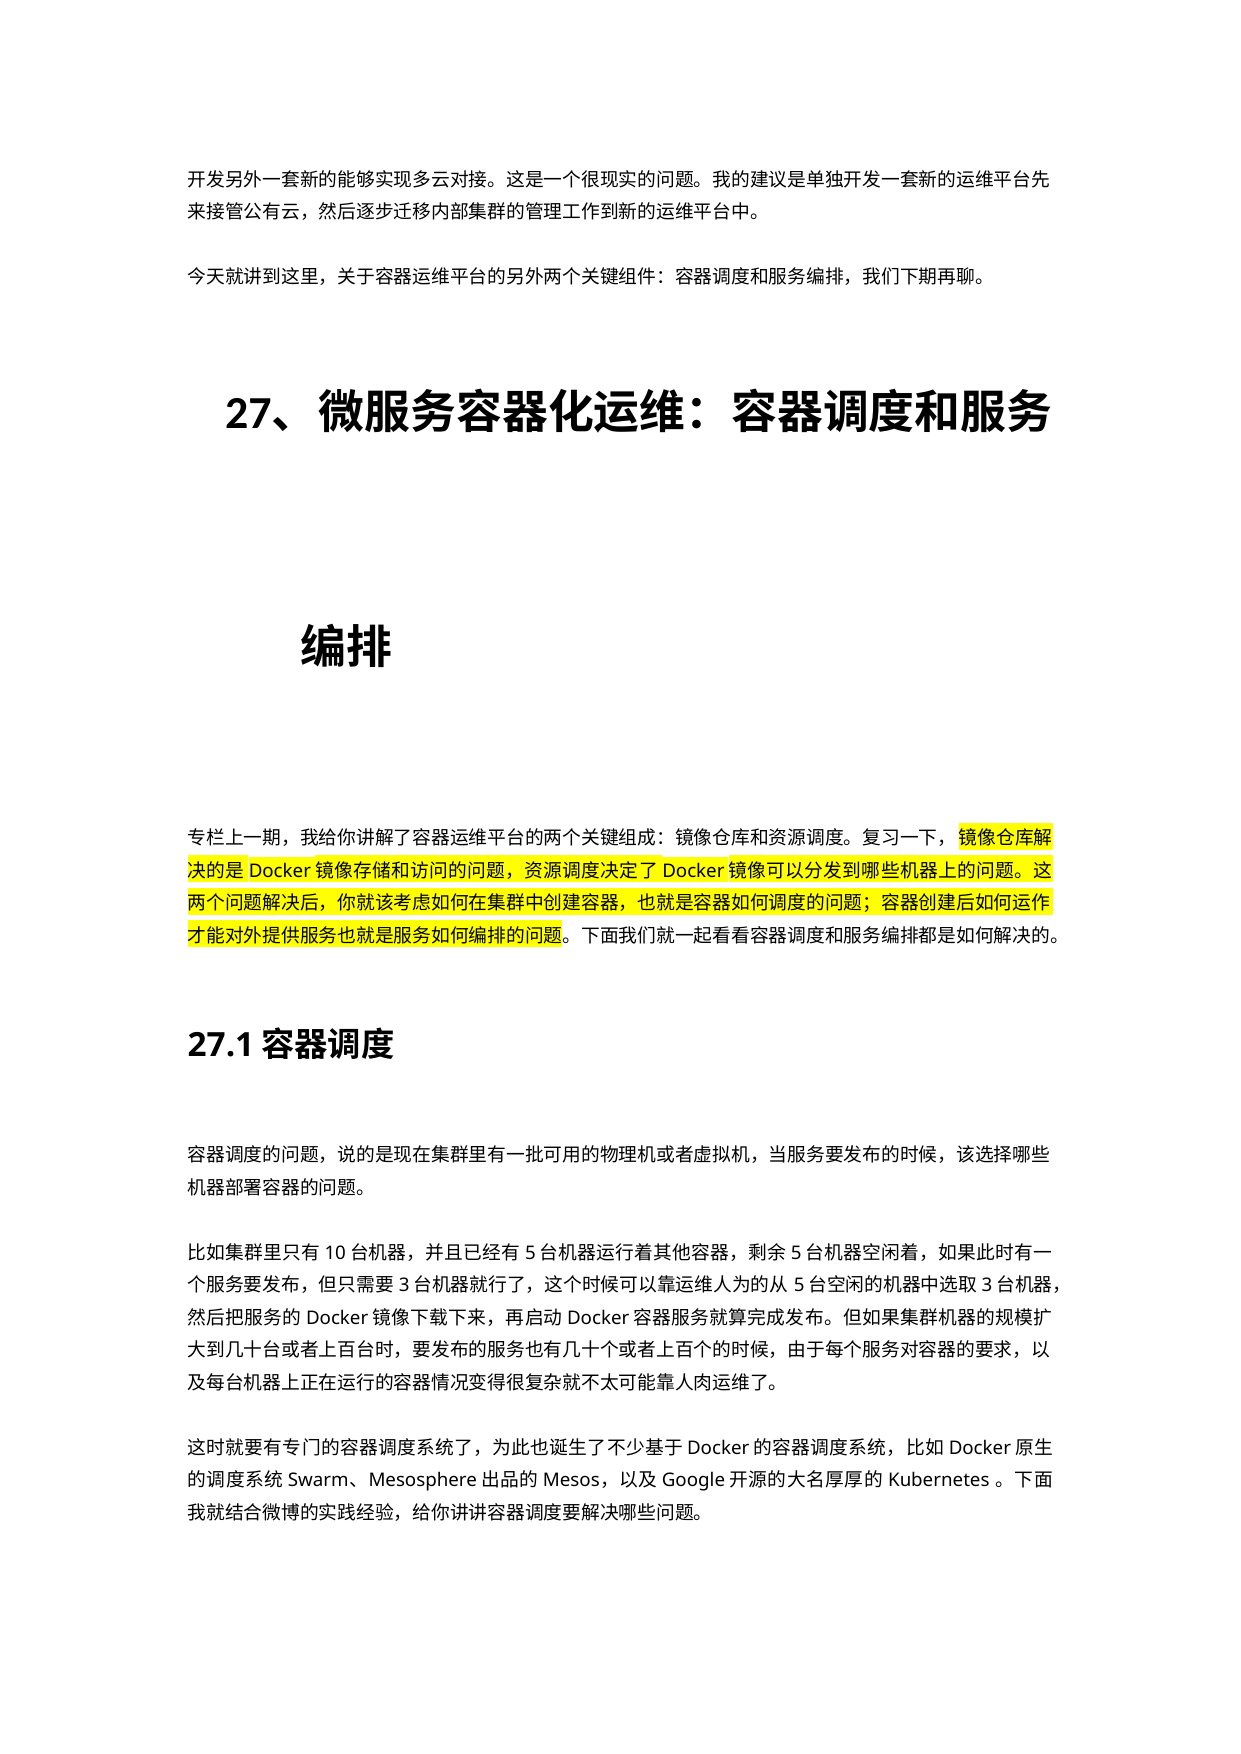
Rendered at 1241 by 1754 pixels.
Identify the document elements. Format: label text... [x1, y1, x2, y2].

subtitle 微服务容器化运维：容器调度和服务编排 [225, 360, 1053, 692]
text 比如集群里只有10台机器，并且已经有5台机器运行着其他容器，剩余5台机器空闲着，如果此时有一个服务要发布，但只需要3台机器就行了，这个时候可以靠运维人为的从5台空闲的机器中选取3台机器，然后把服务的Docker镜像下载下来，再启动Docker容器服务就算完成发布。但如果集群机器的规模扩大到几十台或者上百台时，要发布的服务也有几十个或者上百个的时候，由于每个服务对容器的要求，以及每台机器上正在运行的容器情况变得很复杂就不太可能靠人肉运维了。 [187, 1235, 1053, 1397]
text 今天就讲到这里，关于容器运维平台的另外两个关键组件：容器调度和服务编排，我们下期再聊。 [187, 259, 1053, 292]
subtitle 27.1容器调度 [187, 1010, 1053, 1075]
text 这时就要有专门的容器调度系统了，为此也诞生了不少基于Docker的容器调度系统，比如 Docker原生的调度系统Swarm、Mesosphere出品的Mesos，以及Google开源的大名厚厚的 Kubernetes 。下面我就结合微博的实践经验，给你讲讲容器调度要解决哪些问题。 [187, 1430, 1053, 1527]
text 专栏上一期，我给你讲解了容器运维平台的两个关键组成：镜像仓库和资源调度。复习一下，镜像仓库解决的是Docker镜像存储和访问的问题，资源调度决定了Docker镜像可以分发到哪些机器上的问题。这两个问题解决后，你就该考虑如何在集群中创建容器，也就是容器如何调度的问题；容器创建后如何运作才能对外提供服务也就是服务如何编排的问题。下面我们就一起看看容器调度和服务编排都是如何解决的。 [187, 820, 1053, 950]
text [187, 162, 1053, 227]
text 容器调度的问题，说的是现在集群里有一批可用的物理机或者虚拟机，当服务要发布的时候，该选择哪些机器部署容器的问题。 [187, 1137, 1053, 1202]
